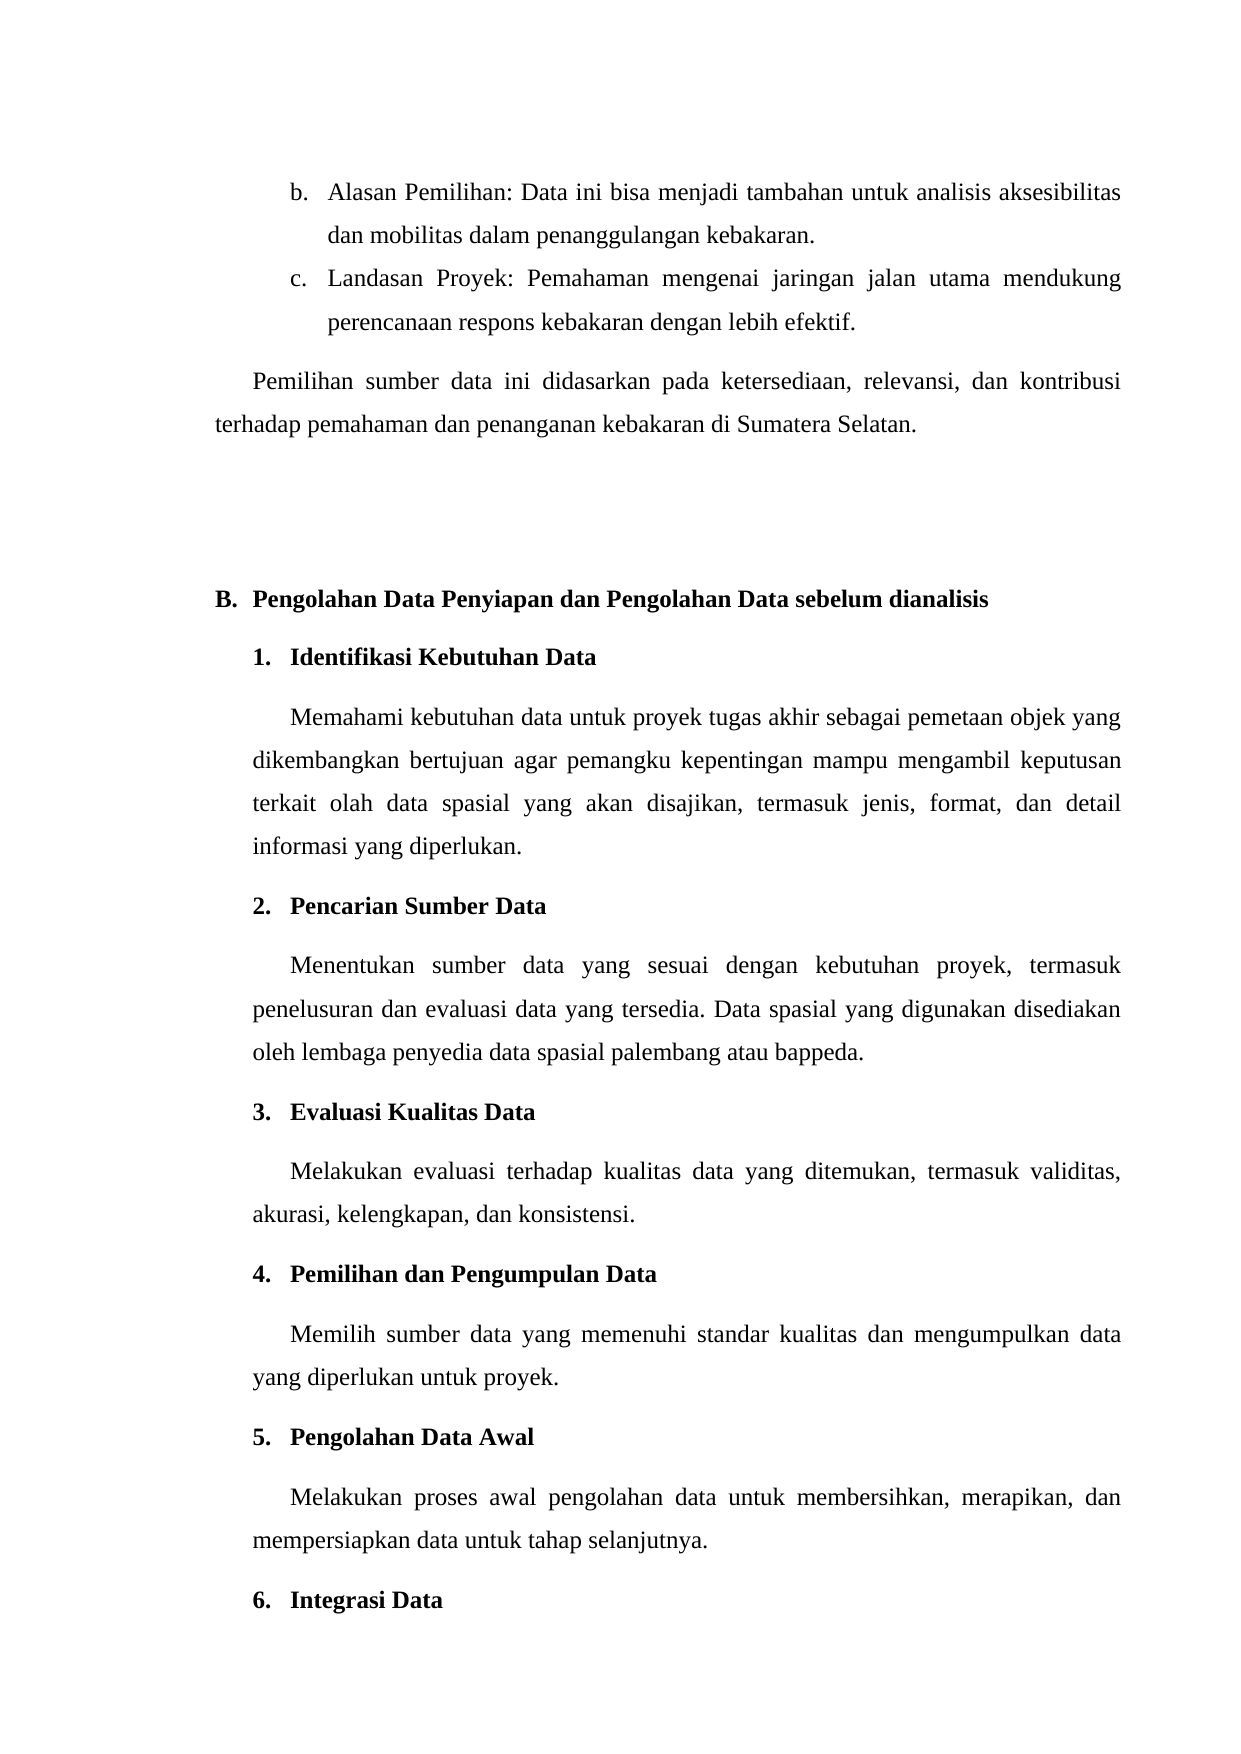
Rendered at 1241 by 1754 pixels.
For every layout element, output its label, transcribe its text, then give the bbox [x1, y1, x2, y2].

list Pengolahan Data Awal [252, 1422, 1122, 1451]
list Integrasi Data [252, 1585, 1122, 1613]
list Pengolahan Data Penyiapan dan Pengolahan Data sebelum dianalisis [215, 584, 1122, 613]
text Melakukan proses awal pengolahan data untuk membersihkan, merapikan, dan mempersiapkan data untuk tahap selanjutnya. [252, 1482, 1122, 1554]
list Pemilihan dan Pengumpulan Data [252, 1259, 1122, 1288]
list Pencarian Sumber Data [252, 891, 1122, 919]
list Evaluasi Kualitas Data [252, 1097, 1122, 1125]
text Memahami kebutuhan data untuk proyek tugas akhir sebagai pemetaan objek yang dikembangkan bertujuan agar pemangku kepentingan mampu mengambil keputusan terkait olah data spasial yang akan disajikan, termasuk jenis, format, dan detail informasi yang diperlukan. [252, 702, 1122, 860]
text Melakukan evaluasi terhadap kualitas data yang ditemukan, termasuk validitas, akurasi, kelengkapan, dan konsistensi. [252, 1156, 1122, 1228]
list Alasan Pemilihan: Data ini bisa menjadi tambahan untuk analisis aksesibilitas dan mobilitas dalam penanggulangan kebakaran. [290, 177, 1122, 249]
text Menentukan sumber data yang sesuai dengan kebutuhan proyek, termasuk penelusuran dan evaluasi data yang tersedia. Data spasial yang digunakan disediakan oleh lembaga penyedia data spasial palembang atau bappeda. [252, 951, 1122, 1066]
text Memilih sumber data yang memenuhi standar kualitas dan mengumpulkan data yang diperlukan untuk proyek. [252, 1319, 1122, 1391]
list Identifikasi Kebutuhan Data [252, 642, 1122, 671]
list Landasan Proyek: Pemahaman mengenai jaringan jalan utama mendukung perencanaan respons kebakaran dengan lebih efektif. [290, 263, 1122, 335]
text Pemilihan sumber data ini didasarkan pada ketersediaan, relevansi, dan kontribusi terhadap pemahaman dan penanganan kebakaran di Sumatera Selatan. [215, 366, 1122, 438]
